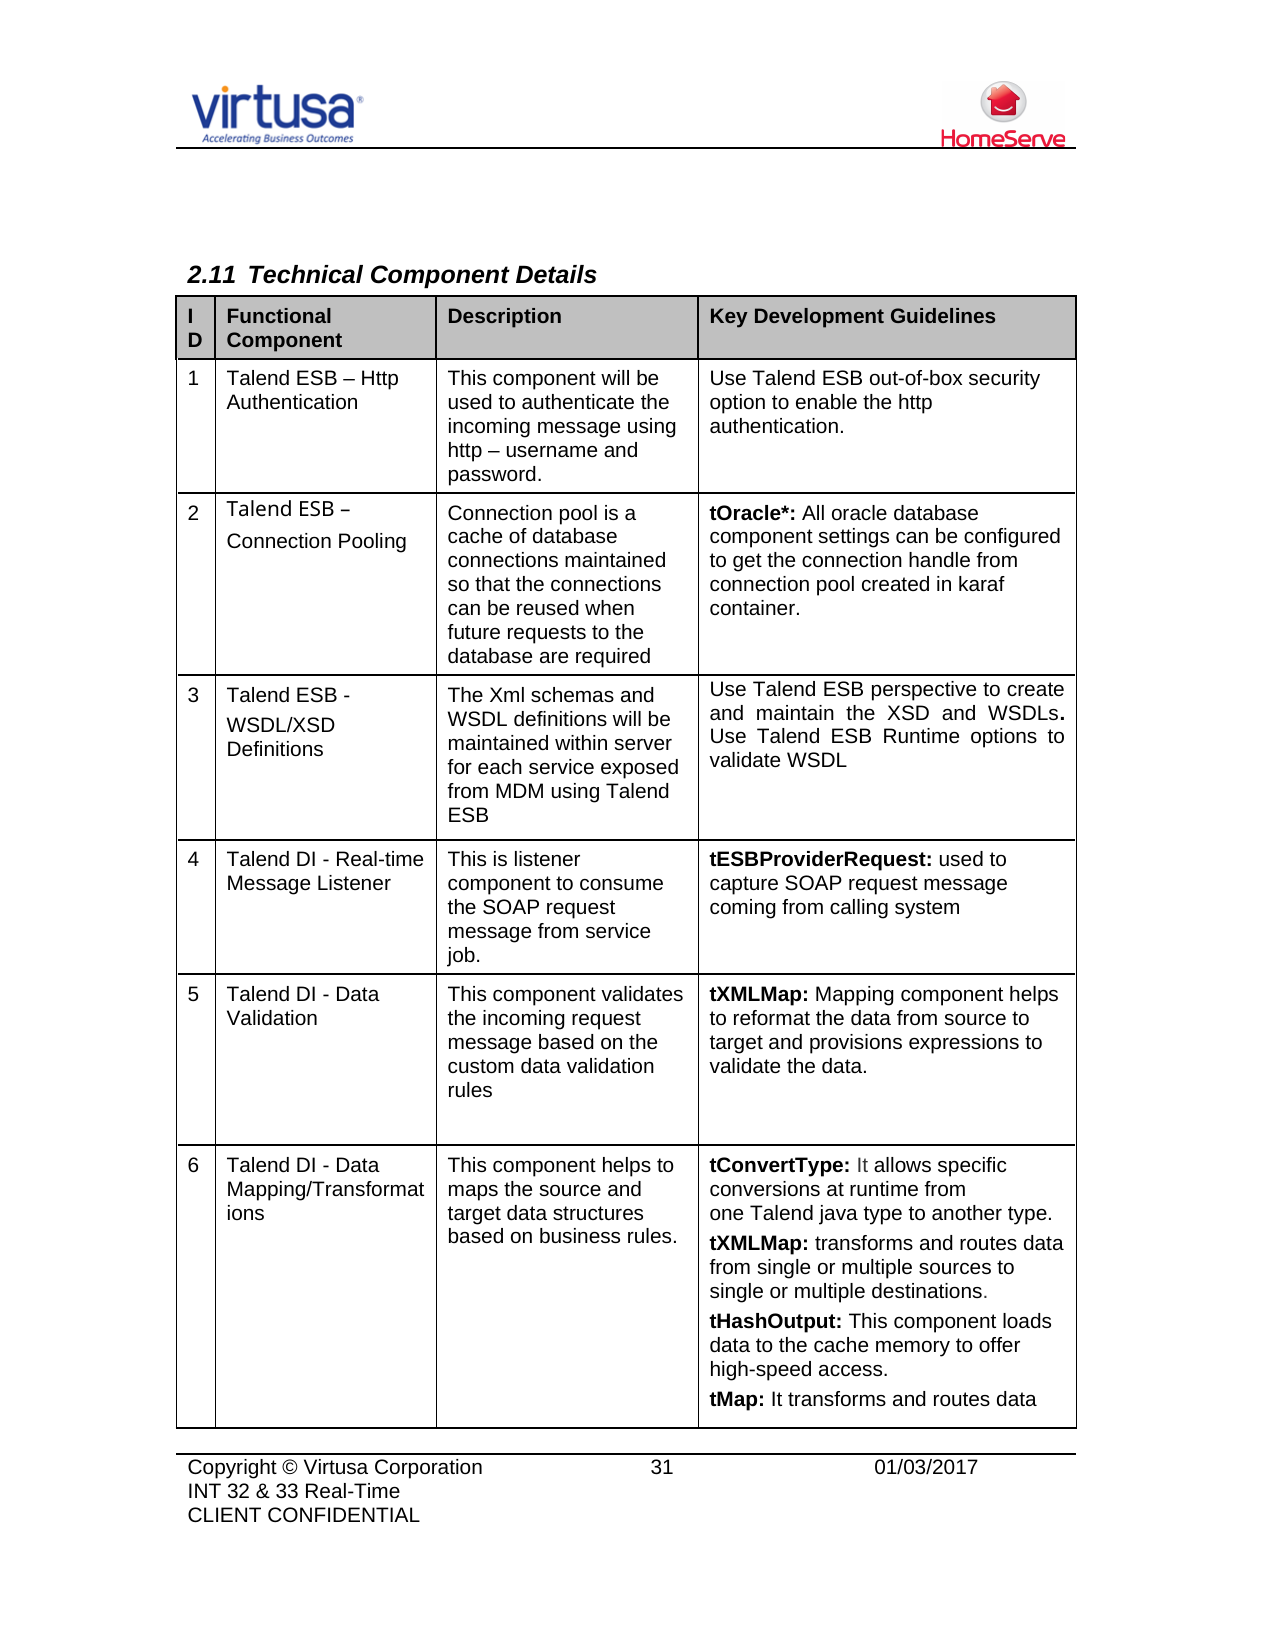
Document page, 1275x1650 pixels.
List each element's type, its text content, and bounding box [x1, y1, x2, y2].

table_header Description [437, 297, 697, 358]
picture [941, 81, 1065, 147]
table_cell 6 [177, 1145, 215, 1427]
table_cell 2 [177, 493, 215, 674]
picture [187, 80, 368, 147]
table_cell The Xml schemas and WSDL definitions will be maintained within server for each service exposed from MDM using Talend ESB [437, 676, 698, 839]
table_cell Talend ESB – Connection Pooling [216, 494, 436, 674]
table_cell Talend DI - Real-time Message Listener [216, 841, 436, 973]
table_cell tOracle*: All oracle database component settings can be configured to get the connection handle from connection pool created in karaf container. [699, 492, 1076, 674]
table_cell This component validates the incoming request message based on the custom data validation rules [437, 975, 698, 1144]
table_cell tXMLMap: Mapping component helps to reformat the data from source to target and provisions expressions to validate the data. [699, 973, 1076, 1144]
table_cell Talend DI - Data Mapping/Transformations [216, 1146, 436, 1427]
table_header Key Development Guidelines [699, 297, 1075, 358]
table_cell Use Talend ESB out-of-box security option to enable the http authentication. [699, 360, 1076, 492]
table_cell 1 [177, 359, 215, 492]
table_cell Talend ESB - WSDL/XSD Definitions [216, 676, 436, 839]
table_cell Talend DI - Data Validation [216, 975, 436, 1144]
table_cell Connection pool is a cache of database connections maintained so that the connections can be reused when future requests to the database are required [437, 494, 698, 674]
table_cell 3 [177, 675, 215, 839]
table_cell Talend ESB – Http Authentication [216, 360, 436, 492]
table_cell This component helps to maps the source and target data structures based on business rules. [437, 1146, 698, 1427]
table_cell Use Talend ESB perspective to create and maintain the XSD and WSDLs. Use Talend ESB Runtime options to validate WSDL [699, 674, 1076, 839]
table_cell This is listener component to consume the SOAP request message from service job. [437, 841, 698, 973]
table_cell This component will be used to authenticate the incoming message using http – username and password. [437, 360, 698, 492]
subtitle Technical Component Details [187, 260, 1087, 289]
table_cell 4 [177, 840, 215, 973]
table_cell tESBProviderRequest: used to capture SOAP request message coming from calling system [699, 839, 1076, 973]
table_header ID [177, 297, 214, 358]
table_cell 5 [177, 974, 215, 1144]
table_header Functional Component [216, 297, 435, 358]
